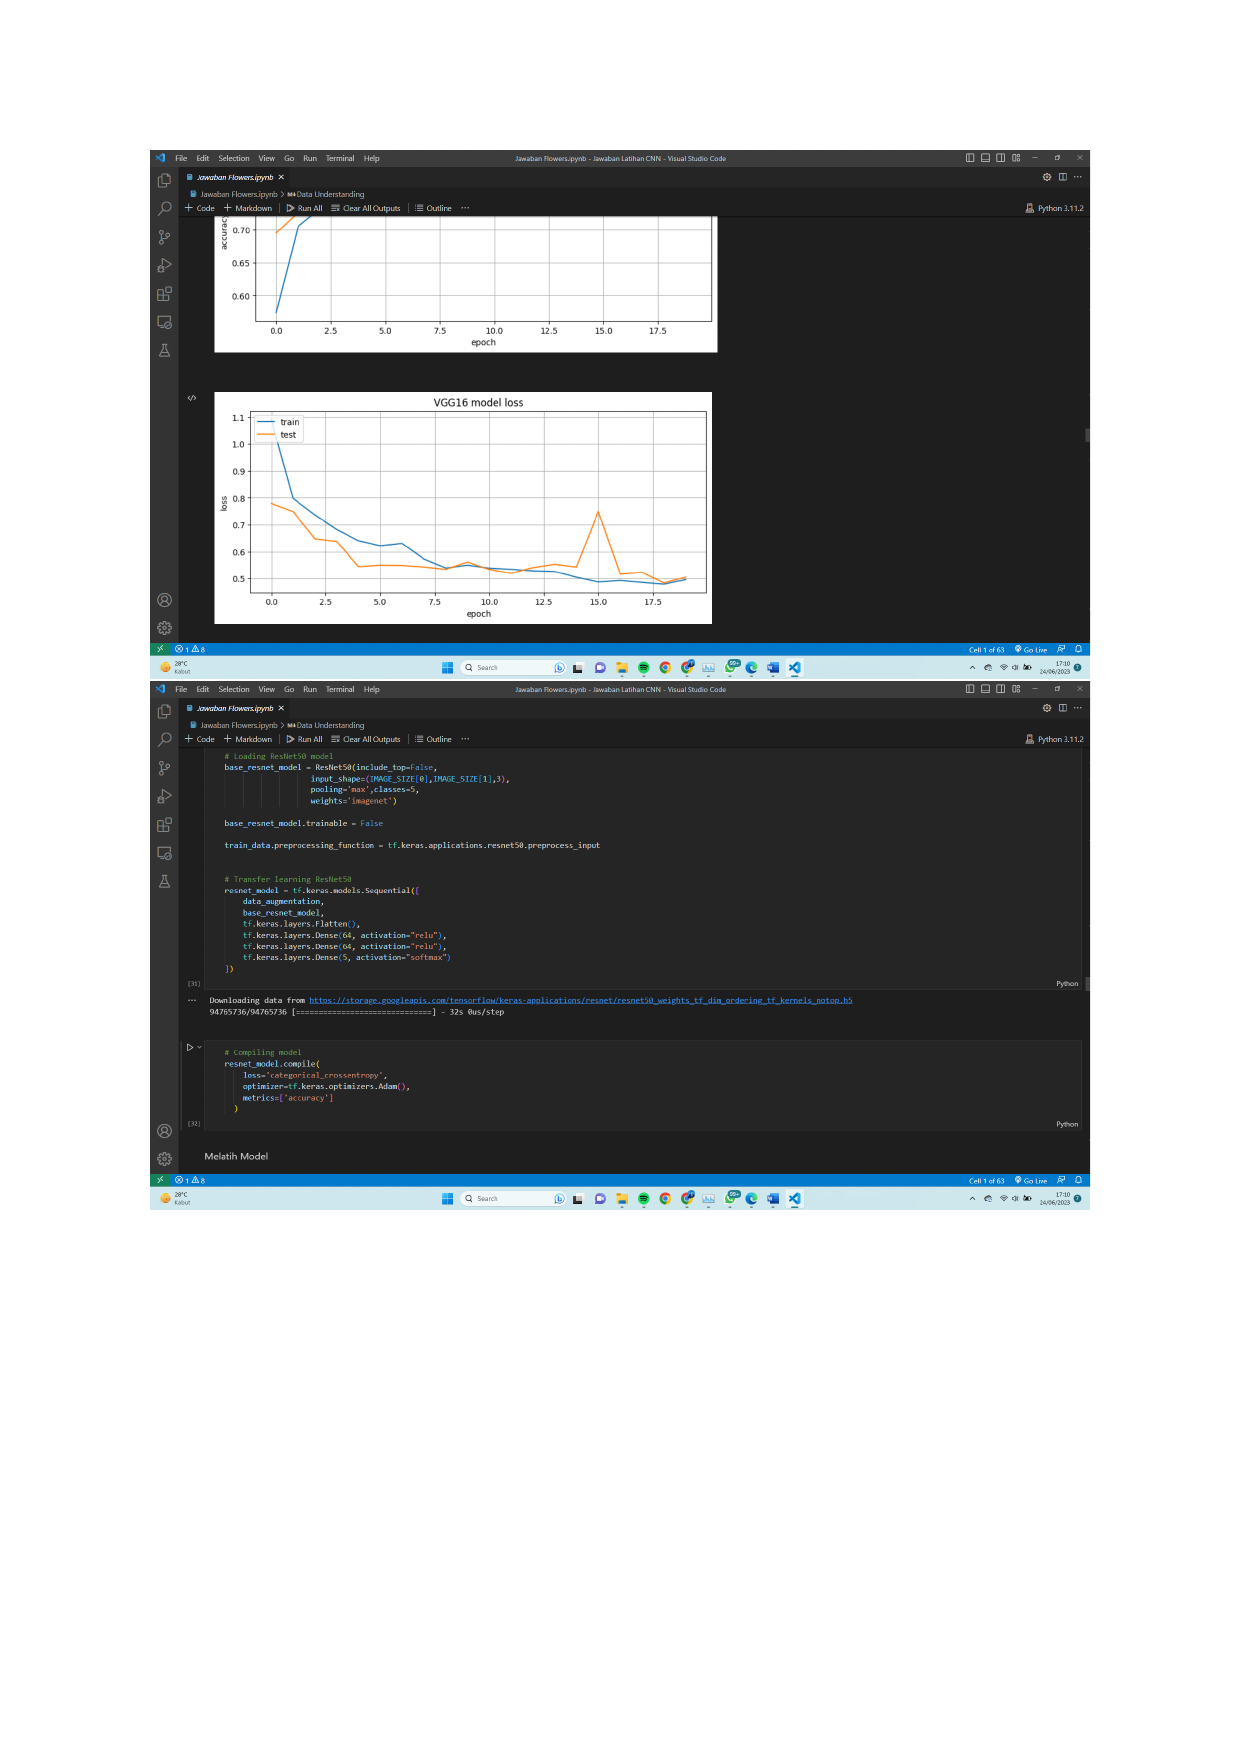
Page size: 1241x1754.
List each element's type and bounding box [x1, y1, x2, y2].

picture [150, 150, 1091, 679]
picture [150, 681, 1091, 1210]
